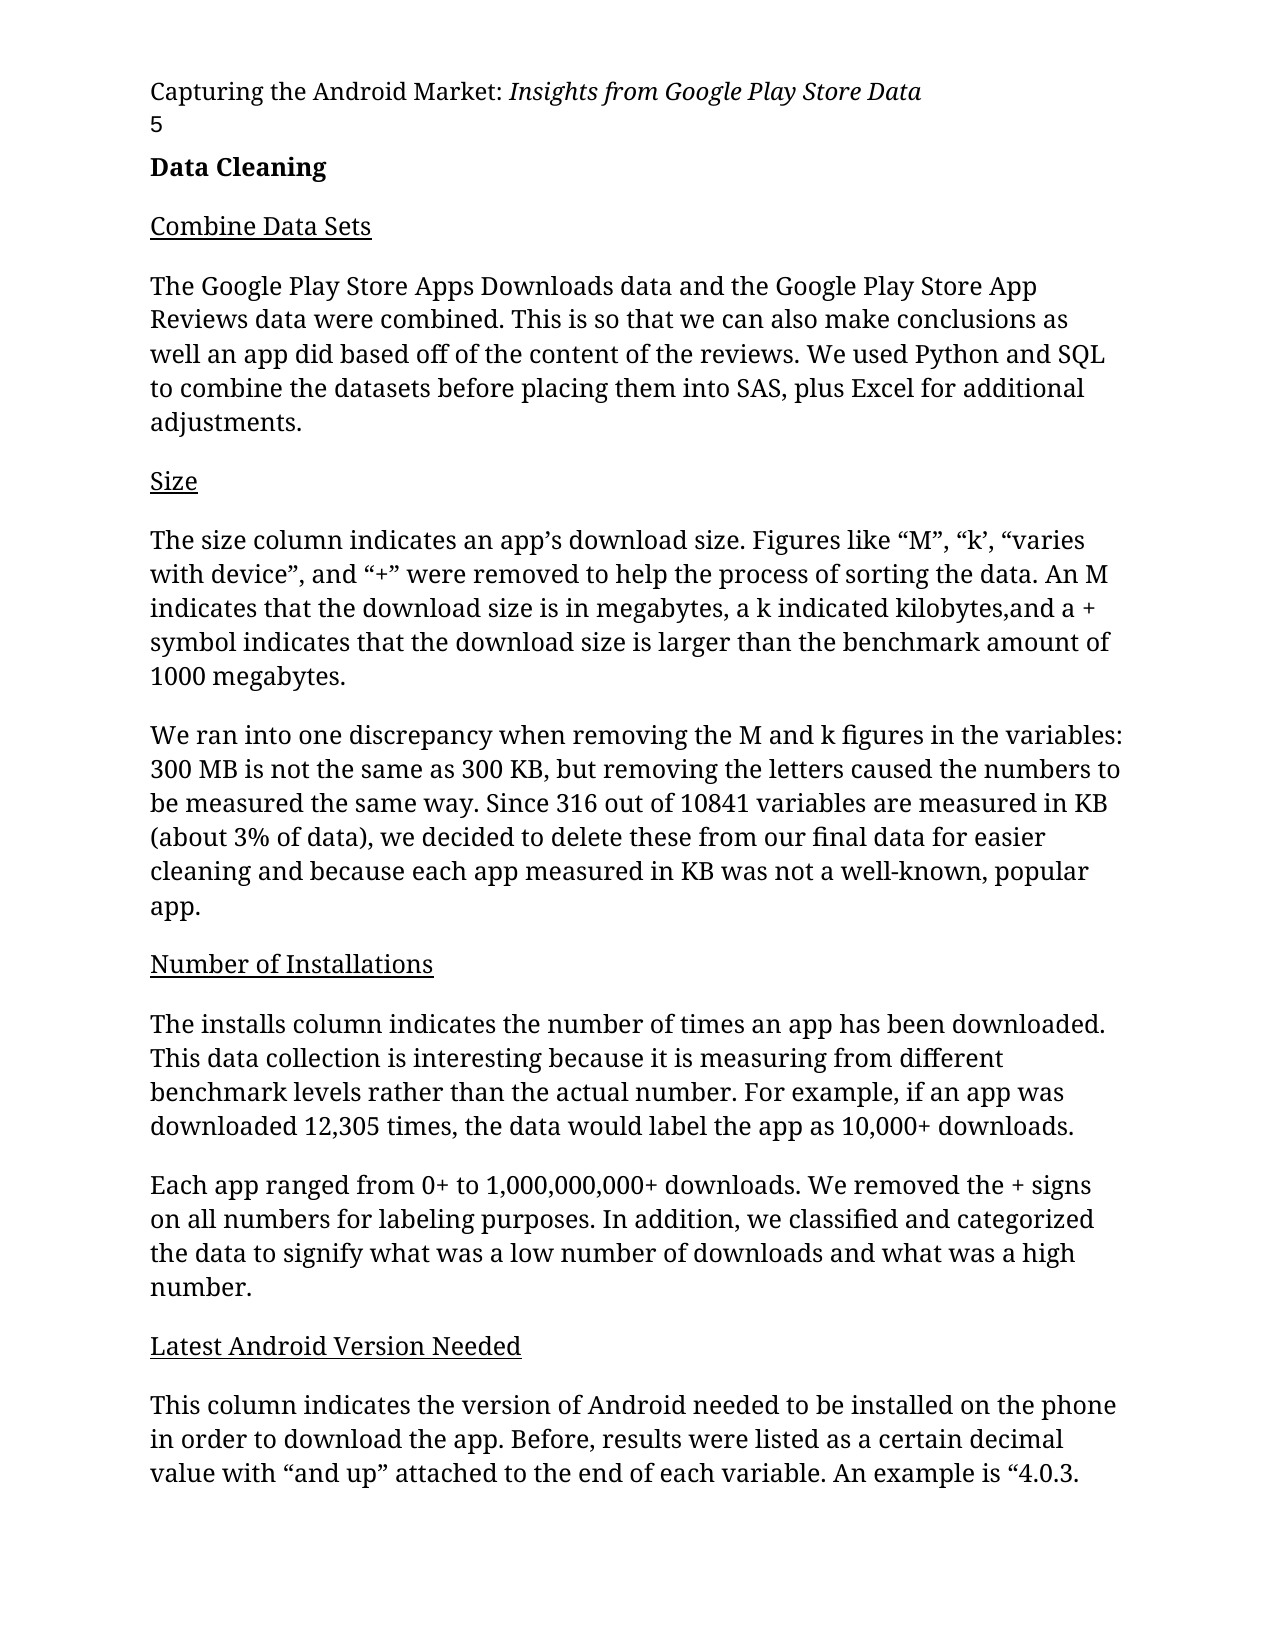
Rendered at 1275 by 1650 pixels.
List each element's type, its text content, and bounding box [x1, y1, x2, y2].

text Each app ranged from 0+ to 1,000,000,000+ downloads. We removed the + signs on all numbers for labeling purposes. In addition, we classified and categorized the data to signify what was a low number of downloads and what was a high number. [150, 1167, 1125, 1304]
text We ran into one discrepancy when removing the M and k figures in the variables: 300 MB is not the same as 300 KB, but removing the letters caused the numbers to be measured the same way. Since 316 out of 10841 variables are measured in KB (about 3% of data), we decided to delete these from our final data for easier cleaning and because each app measured in KB was not a well-known, popular app. [150, 718, 1125, 922]
subtitle Latest Android Version Needed [150, 1329, 1125, 1363]
text The Google Play Store Apps Downloads data and the Google Play Store App Reviews data were combined. This is so that we can also make conclusions as well an app did based off of the content of the reviews. We used Python and SQL to combine the datasets before placing them into SAS, plus Excel for additional adjustments. [150, 268, 1125, 438]
text The installs column indicates the number of times an app has been downloaded. This data collection is interesting because it is measuring from different benchmark levels rather than the actual number. For example, if an app was downloaded 12,305 times, the data would label the app as 10,000+ downloads. [150, 1006, 1125, 1142]
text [150, 1388, 1125, 1490]
subtitle Number of Installations [150, 947, 1125, 981]
subtitle Combine Data Sets [150, 209, 1125, 243]
subtitle Size [150, 463, 1125, 497]
subtitle Data Cleaning [150, 150, 1125, 184]
text The size column indicates an app’s download size. Figures like “M”, “k’, “varies with device”, and “+” were removed to help the process of sorting the data. An M indicates that the download size is in megabytes, a k indicated kilobytes,and a + symbol indicates that the download size is larger than the benchmark amount of 1000 megabytes. [150, 522, 1125, 693]
